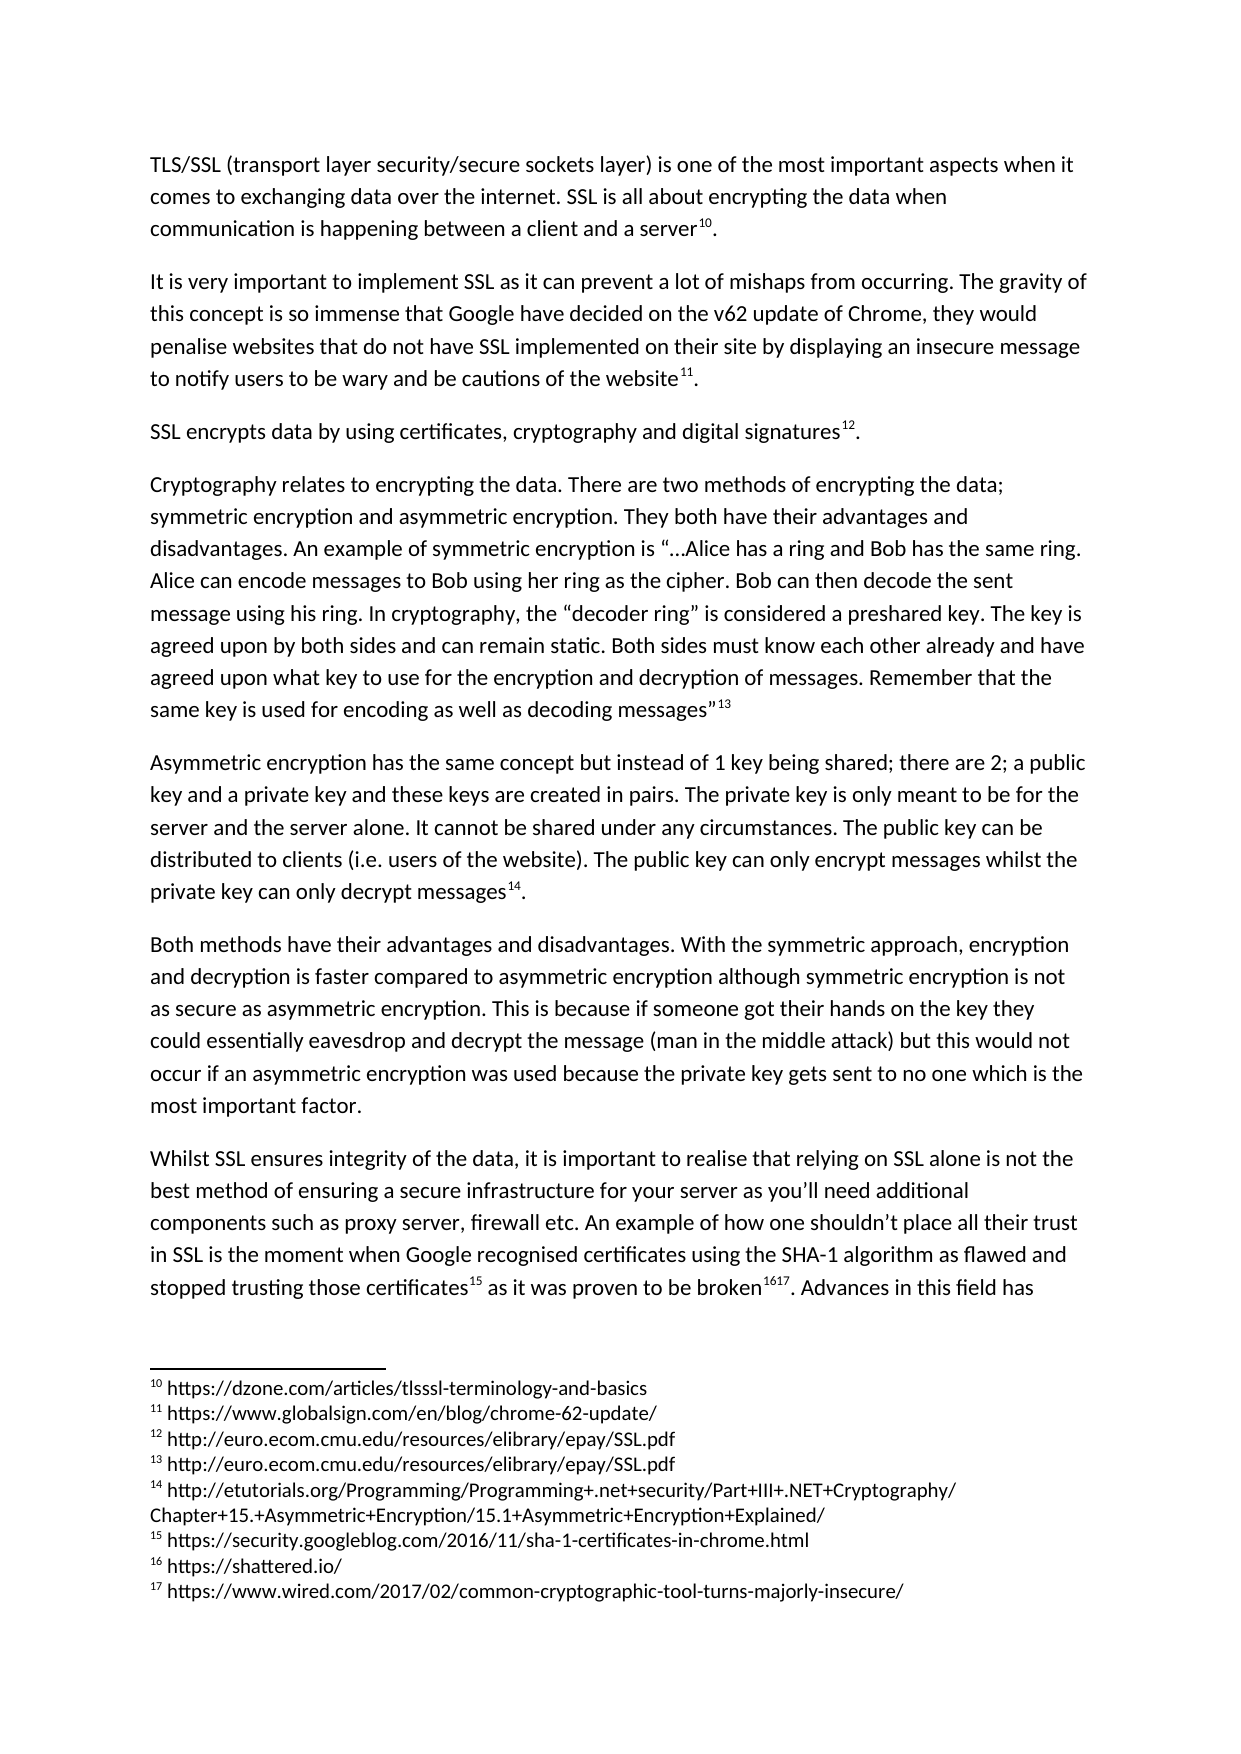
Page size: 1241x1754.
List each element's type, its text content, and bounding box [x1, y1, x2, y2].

text TLS/SSL (transport layer security/secure sockets layer) is one of the most important aspects when it comes to exchanging data over the internet. SSL is all about encrypting the data when communication is happening between a client and a server. [150, 150, 1090, 242]
text Cryptography relates to encrypting the data. There are two methods of encrypting the data; symmetric encryption and asymmetric encryption. They both have their advantages and disadvantages. An example of symmetric encryption is “…Alice has a ring and Bob has the same ring. Alice can encode messages to Bob using her ring as the cipher. Bob can then decode the sent message using his ring. In cryptography, the “decoder ring” is considered a preshared key. The key is agreed upon by both sides and can remain static. Both sides must know each other already and have agreed upon what key to use for the encryption and decryption of messages. Remember that the same key is used for encoding as well as decoding messages” [150, 470, 1090, 723]
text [150, 1144, 1090, 1301]
text SSL encrypts data by using certificates, cryptography and digital signatures. [150, 417, 1090, 445]
text Both methods have their advantages and disadvantages. With the symmetric approach, encryption and decryption is faster compared to asymmetric encryption although symmetric encryption is not as secure as asymmetric encryption. This is because if someone got their hands on the key they could essentially eavesdrop and decrypt the message (man in the middle attack) but this would not occur if an asymmetric encryption was used because the private key gets sent to no one which is the most important factor. [150, 930, 1090, 1119]
text Asymmetric encryption has the same concept but instead of 1 key being shared; there are 2; a public key and a private key and these keys are created in pairs. The private key is only meant to be for the server and the server alone. It cannot be shared under any circumstances. The public key can be distributed to clients (i.e. users of the website). The public key can only encrypt messages whilst the private key can only decrypt messages. [150, 748, 1090, 905]
text It is very important to implement SSL as it can prevent a lot of mishaps from occurring. The gravity of this concept is so immense that Google have decided on the v62 update of Chrome, they would penalise websites that do not have SSL implemented on their site by displaying an insecure message to notify users to be wary and be cautions of the website. [150, 267, 1090, 392]
